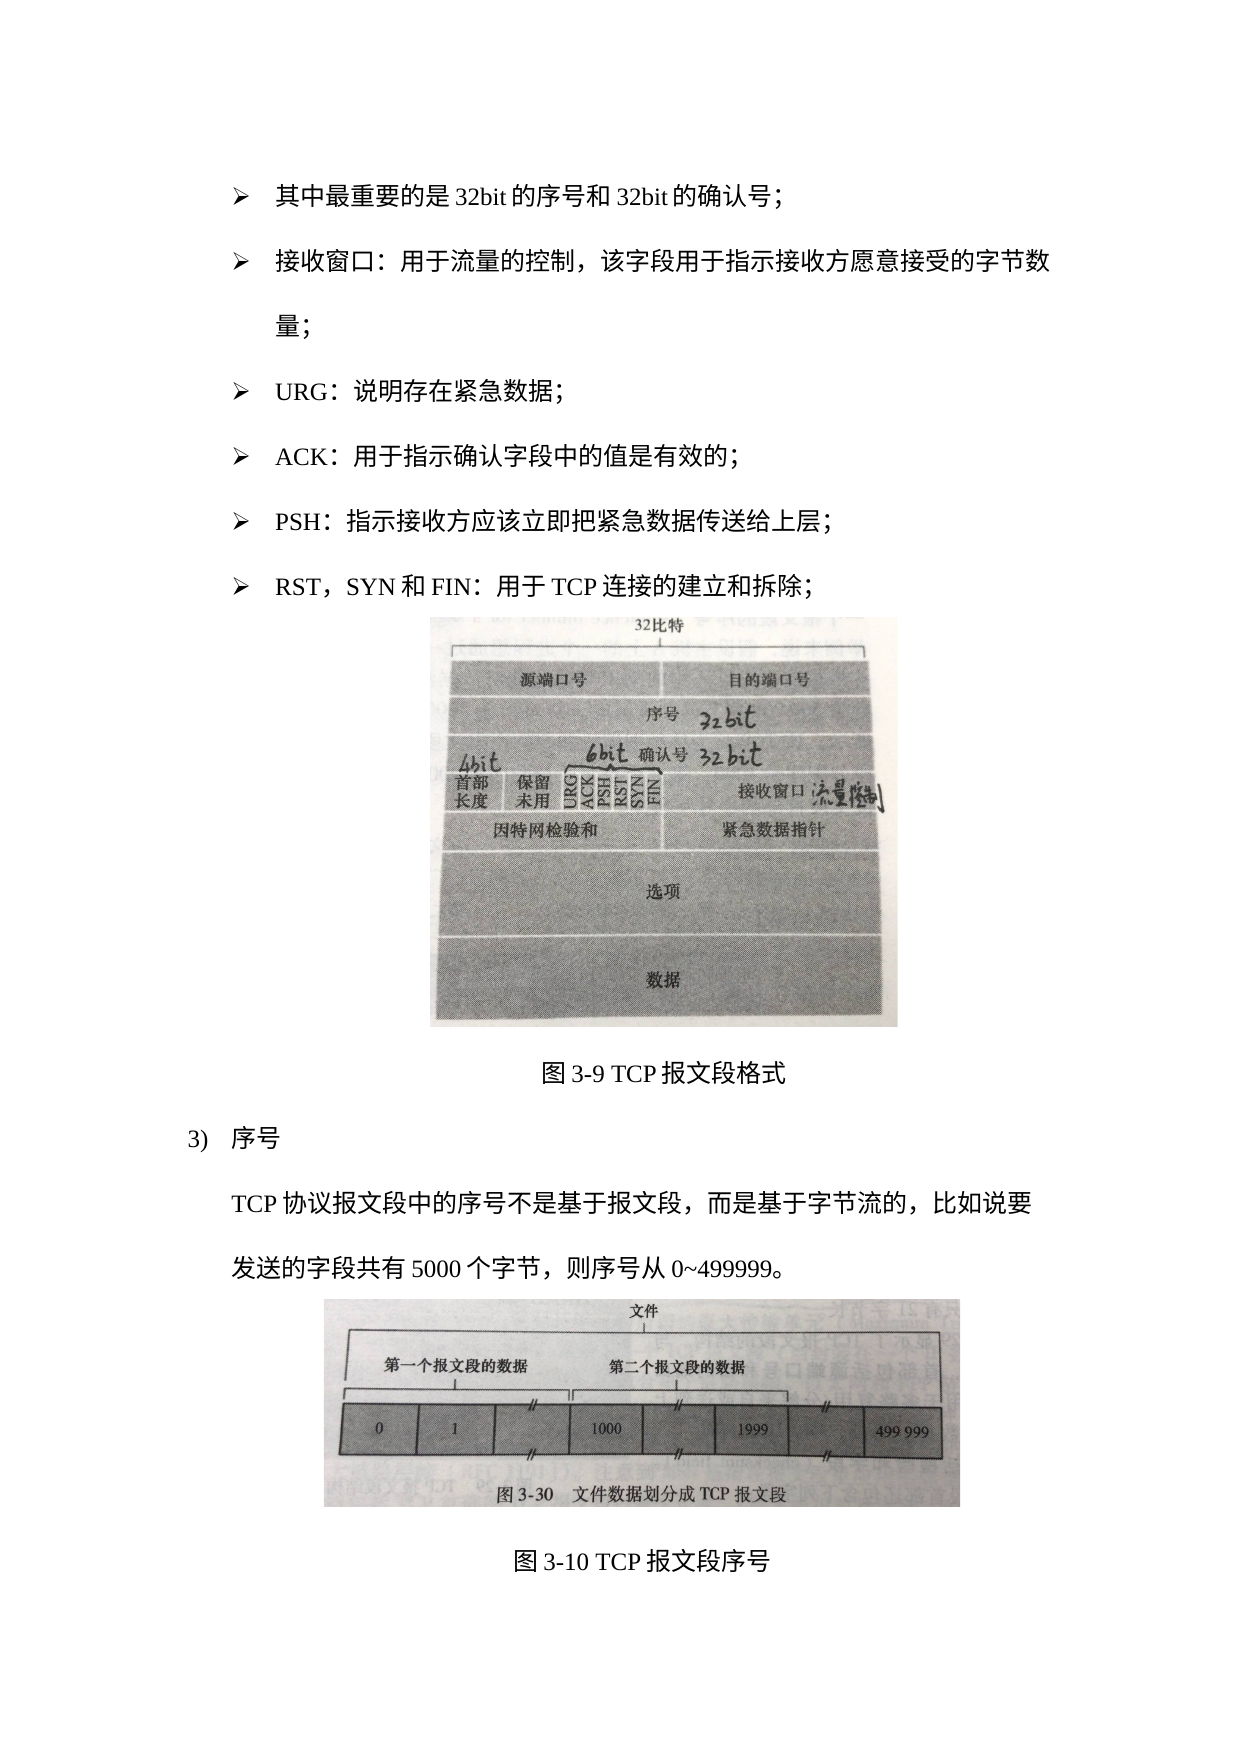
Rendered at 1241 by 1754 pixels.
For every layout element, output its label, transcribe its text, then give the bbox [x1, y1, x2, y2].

list 图3-9 TCP报文段格式 [275, 1039, 1053, 1104]
list ACK：用于指示确认字段中的值是有效的； [231, 422, 1053, 487]
list URG：说明存在紧急数据； [231, 357, 1053, 422]
list TCP协议报文段中的序号不是基于报文段，而是基于字节流的，比如说要发送的字段共有5000个字节，则序号从0~499999。 [231, 1169, 1053, 1299]
list RST，SYN和FIN：用于TCP连接的建立和拆除； [231, 552, 1053, 617]
list 接收窗口：用于流量的控制，该字段用于指示接收方愿意接受的字节数量； [231, 227, 1053, 357]
list 其中最重要的是32bit的序号和32bit的确认号； [231, 162, 1053, 227]
picture [323, 1299, 961, 1507]
list 序号 [187, 1104, 1053, 1169]
list PSH：指示接收方应该立即把紧急数据传送给上层； [231, 487, 1053, 552]
list 图3-10 TCP报文段序号 [231, 1527, 1053, 1592]
picture [430, 617, 898, 1027]
